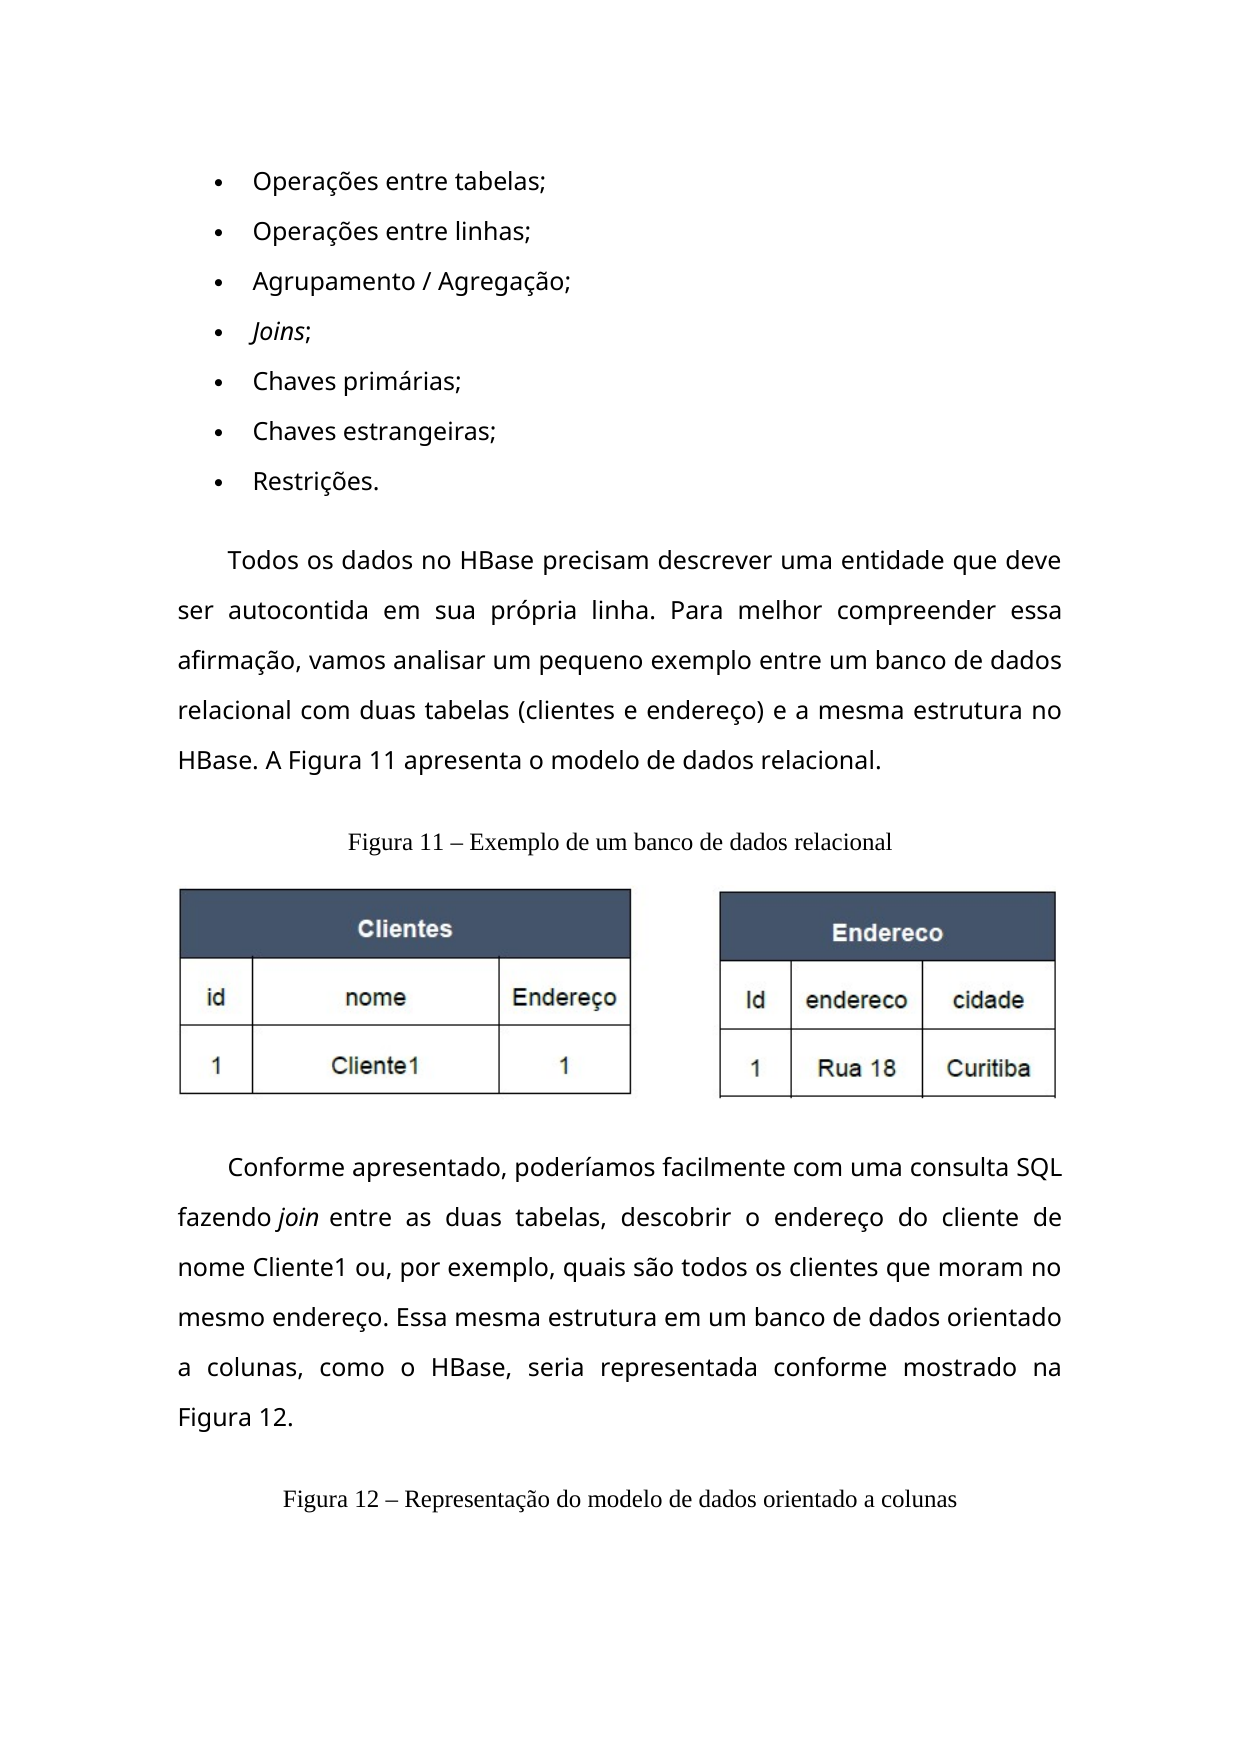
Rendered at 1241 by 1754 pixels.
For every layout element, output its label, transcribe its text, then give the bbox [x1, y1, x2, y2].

list Agrupamento / Agregação; [215, 248, 1063, 298]
list Restrições. [215, 448, 1063, 498]
text Conforme apresentado, poderíamos facilmente com uma consulta SQL fazendo join entre as duas tabelas, descobrir o endereço do cliente de nome Cliente1 ou, por exemplo, quais são todos os clientes que moram no mesmo endereço. Essa mesma estrutura em um banco de dados orientado a colunas, como o HBase, seria representada conforme mostrado na Figura 12. [177, 1133, 1063, 1433]
picture [177, 885, 1063, 1105]
list Operações entre tabelas; [215, 148, 1063, 198]
list Operações entre linhas; [215, 198, 1063, 248]
list Chaves primárias; [215, 348, 1063, 398]
list Chaves estrangeiras; [215, 398, 1063, 448]
list Joins; [215, 298, 1063, 348]
text Todos os dados no HBase precisam descrever uma entidade que deve ser autocontida em sua própria linha. Para melhor compreender essa afirmação, vamos analisar um pequeno exemplo entre um banco de dados relacional com duas tabelas (clientes e endereço) e a mesma estrutura no HBase. A Figura 11 apresenta o modelo de dados relacional. [177, 527, 1063, 777]
text Figura 12 – Representação do modelo de dados orientado a colunas [177, 1462, 1063, 1512]
text Figura 11 – Exemplo de um banco de dados relacional [177, 806, 1063, 856]
